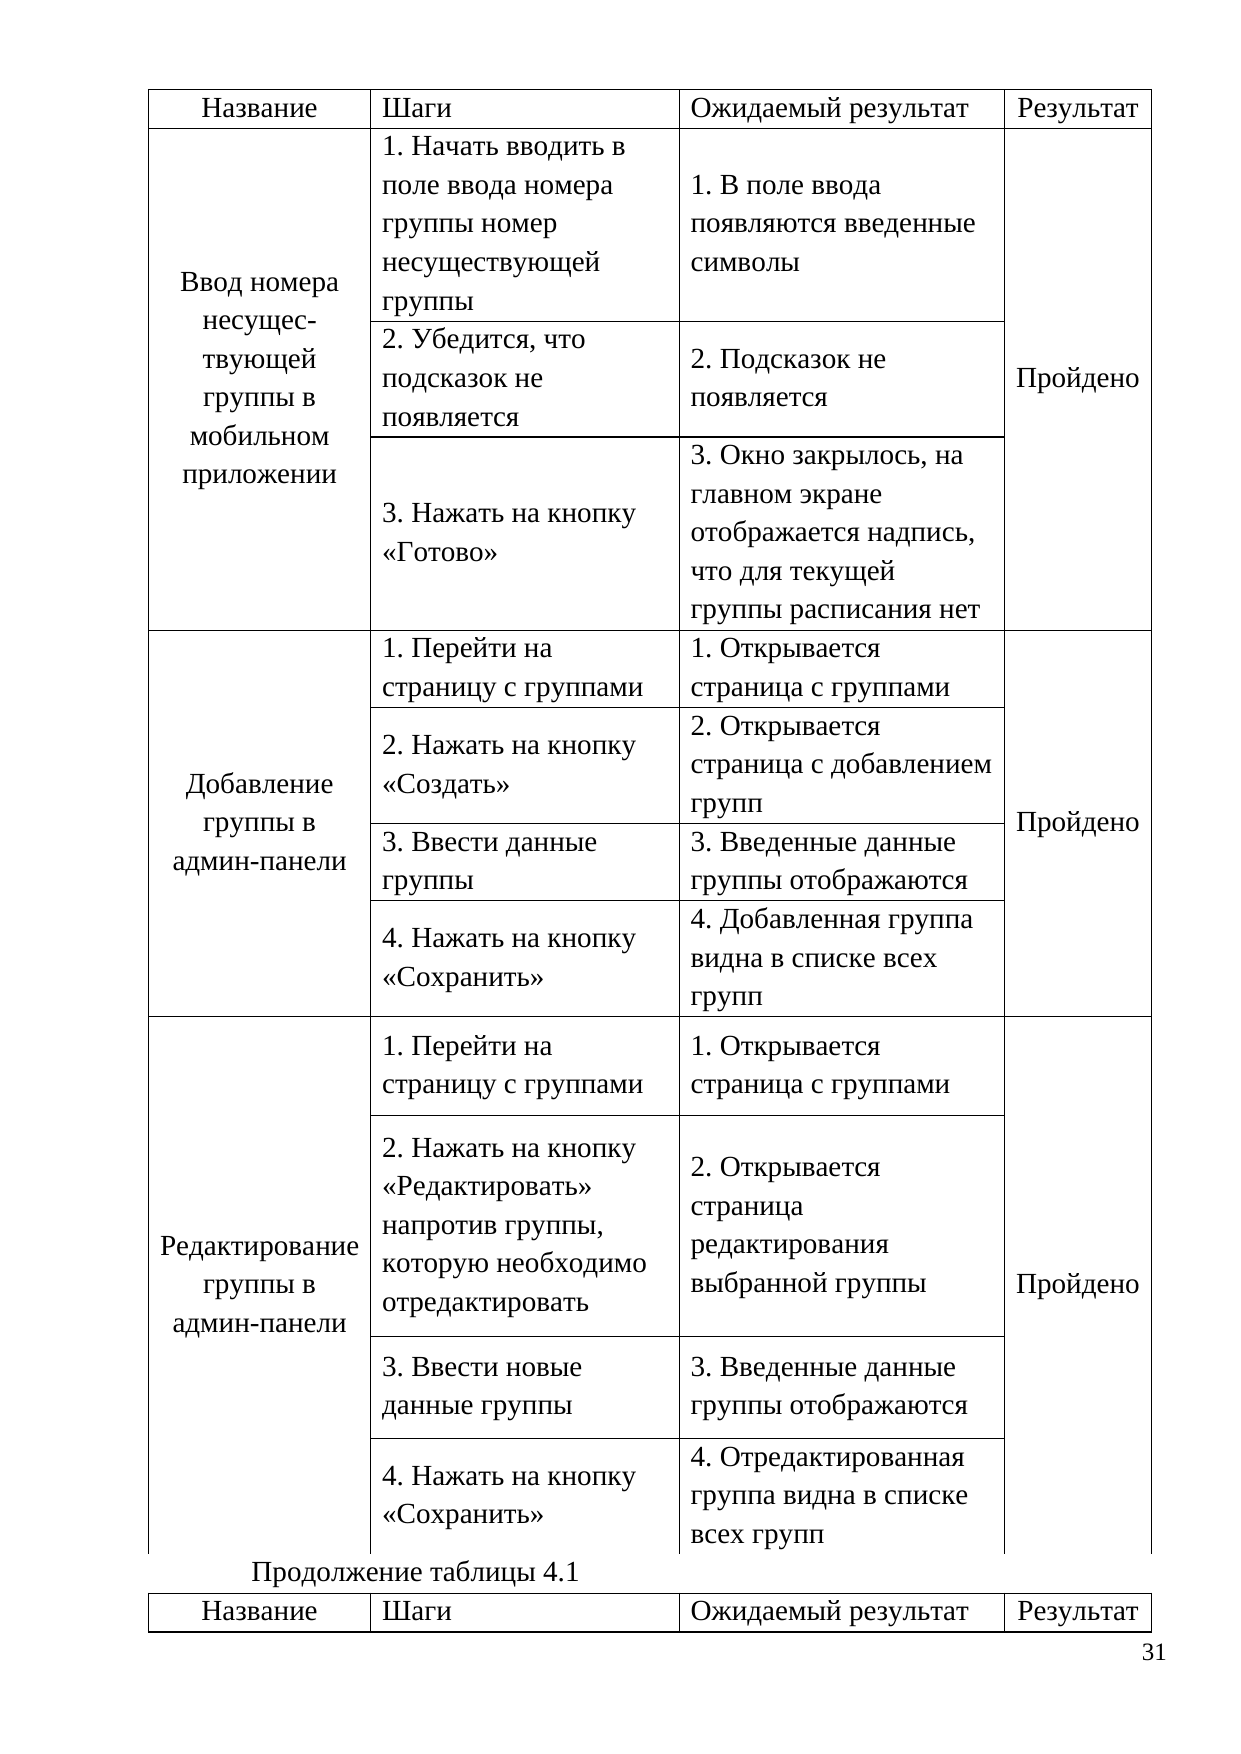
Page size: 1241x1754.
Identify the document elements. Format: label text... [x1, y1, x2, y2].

table_cell Пройдено [1005, 1017, 1151, 1554]
table_cell Ожидаемый результат [680, 90, 1004, 127]
table_cell 4. Отредактированная группа видна в списке всех групп [680, 1439, 1004, 1554]
table_cell 1. Перейти на страницу с группами [371, 1017, 679, 1115]
table_cell Ввод номера несущес- твующей группы в мобильном приложении [149, 129, 370, 629]
table_cell Добавление группы в админ-панели [149, 631, 370, 1016]
table_cell 3. Нажать на кнопку «Готово» [371, 438, 679, 629]
table_cell Ожидаемый результат [680, 1594, 1004, 1631]
table_cell Результат [1005, 1594, 1151, 1631]
table_cell Пройдено [1005, 129, 1151, 629]
table_cell 4. Нажать на кнопку «Сохранить» [371, 901, 679, 1016]
table_cell 3. Ввести данные группы [371, 824, 679, 900]
table_cell Название [149, 90, 370, 127]
table_cell 1. Перейти на страницу с группами [371, 631, 679, 707]
table_cell 3. Ввести новые данные группы [371, 1337, 679, 1438]
table_cell Название [149, 1594, 370, 1631]
table_cell Шаги [371, 90, 679, 127]
table_cell Пройдено [1005, 631, 1151, 1016]
table_cell 2. Нажать на кнопку «Создать» [371, 708, 679, 823]
table_cell 2. Подсказок не появляется [680, 322, 1004, 436]
table_cell 3. Введенные данные группы отображаются [680, 824, 1004, 900]
table_cell Шаги [371, 1594, 679, 1631]
table_cell 1. Начать вводить в поле ввода номера группы номер несуществующей группы [371, 129, 679, 321]
table_cell 3. Окно закрылось, на главном экране отображается надпись, что для текущей группы расписания нет [680, 438, 1004, 629]
table_cell 4. Добавленная группа видна в списке всех групп [680, 901, 1004, 1016]
table_cell 1. В поле ввода появляются введенные символы [680, 129, 1004, 321]
table_cell Редактирование группы в админ-панели [149, 1017, 370, 1554]
table_cell 3. Введенные данные группы отображаются [680, 1337, 1004, 1438]
table_cell 1. Открывается страница с группами [680, 631, 1004, 707]
table_cell 4. Нажать на кнопку «Сохранить» [371, 1439, 679, 1554]
table_cell 2. Открывается страница редактирования выбранной группы [680, 1116, 1004, 1336]
table_cell Результат [1005, 90, 1151, 127]
table_cell 2. Нажать на кнопку «Редактировать» напротив группы, которую необходимо отредактировать [371, 1116, 679, 1336]
table_cell Продолжение таблицы 4.1 [148, 1554, 1151, 1592]
table_cell 2. Убедится, что подсказок не появляется [371, 322, 679, 436]
table_cell 1. Открывается страница с группами [680, 1017, 1004, 1115]
table_cell 2. Открывается страница с добавлением групп [680, 708, 1004, 823]
